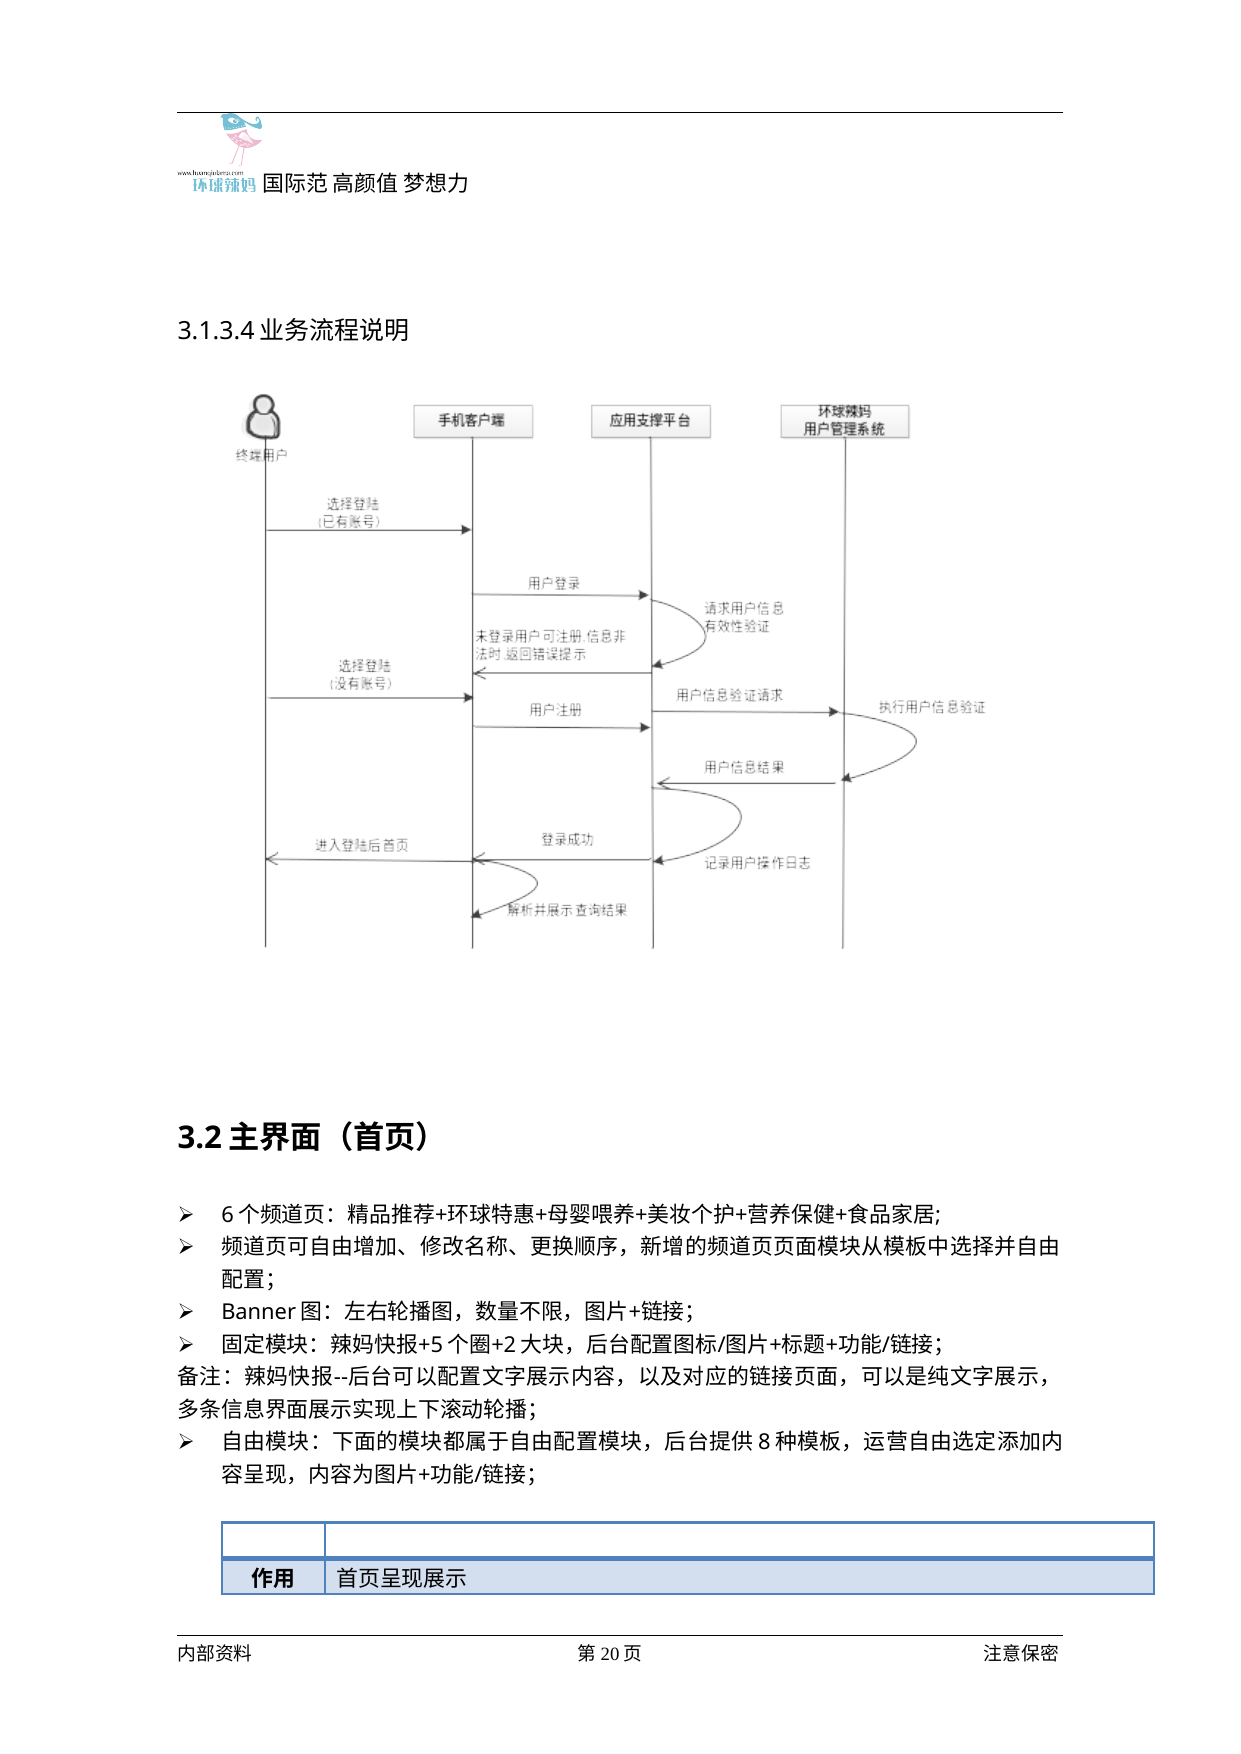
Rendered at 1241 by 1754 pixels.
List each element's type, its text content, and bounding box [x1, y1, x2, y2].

list 频道页可自由增加、修改名称、更换顺序，新增的频道页页面模块从模板中选择并自由配置； [177, 1229, 1063, 1294]
picture [177, 113, 262, 192]
list 6个频道页：精品推荐+环球特惠+母婴喂养+美妆个护+营养保健+食品家居; [177, 1196, 1063, 1229]
list 自由模块：下面的模块都属于自由配置模块，后台提供8种模板，运营自由选定添加内容呈现，内容为图片+功能/链接； [177, 1424, 1063, 1489]
list 固定模块：辣妈快报+5个圈+2大块，后台配置图标/图片+标题+功能/链接； [177, 1326, 1063, 1359]
list Banner图：左右轮播图，数量不限，图片+链接； [177, 1294, 1063, 1326]
table_cell 作用 [223, 1561, 324, 1593]
table_header [223, 1524, 324, 1556]
subtitle 3.1.3.4业务流程说明 [177, 296, 1063, 361]
table_cell 首页呈现展示 [326, 1561, 1153, 1593]
subtitle 3.2主界面（首页） [177, 1102, 1063, 1167]
table_header [326, 1524, 1153, 1556]
text 备注：辣妈快报--后台可以配置文字展示内容，以及对应的链接页面，可以是纯文字展示，多条信息界面展示实现上下滚动轮播； [177, 1359, 1063, 1424]
